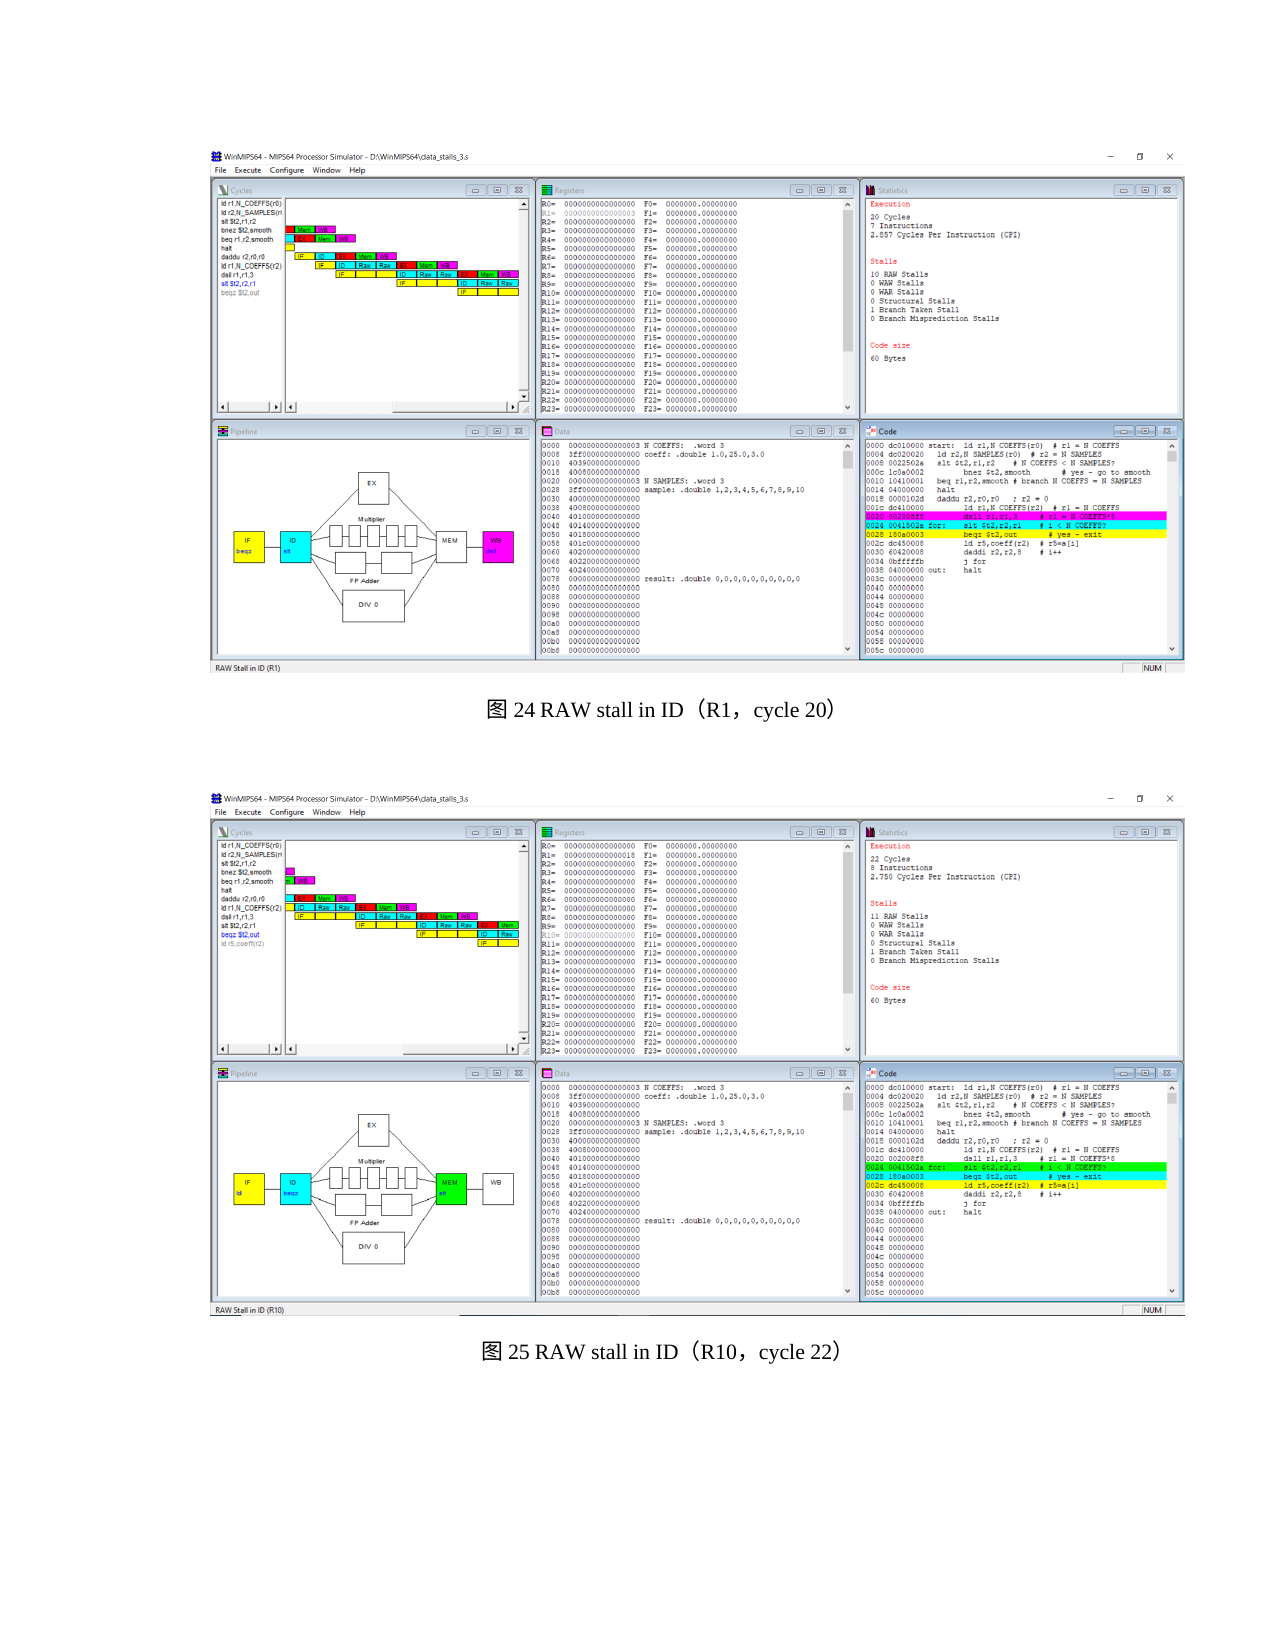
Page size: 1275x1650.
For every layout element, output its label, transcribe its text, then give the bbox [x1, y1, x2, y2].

picture [210, 791, 1185, 1316]
picture [210, 150, 1185, 673]
text 图 25 RAW stall in ID（R10，cycle 22） [150, 1334, 1125, 1366]
text 图 24 RAW stall in ID（R1，cycle 20） [150, 692, 1125, 723]
